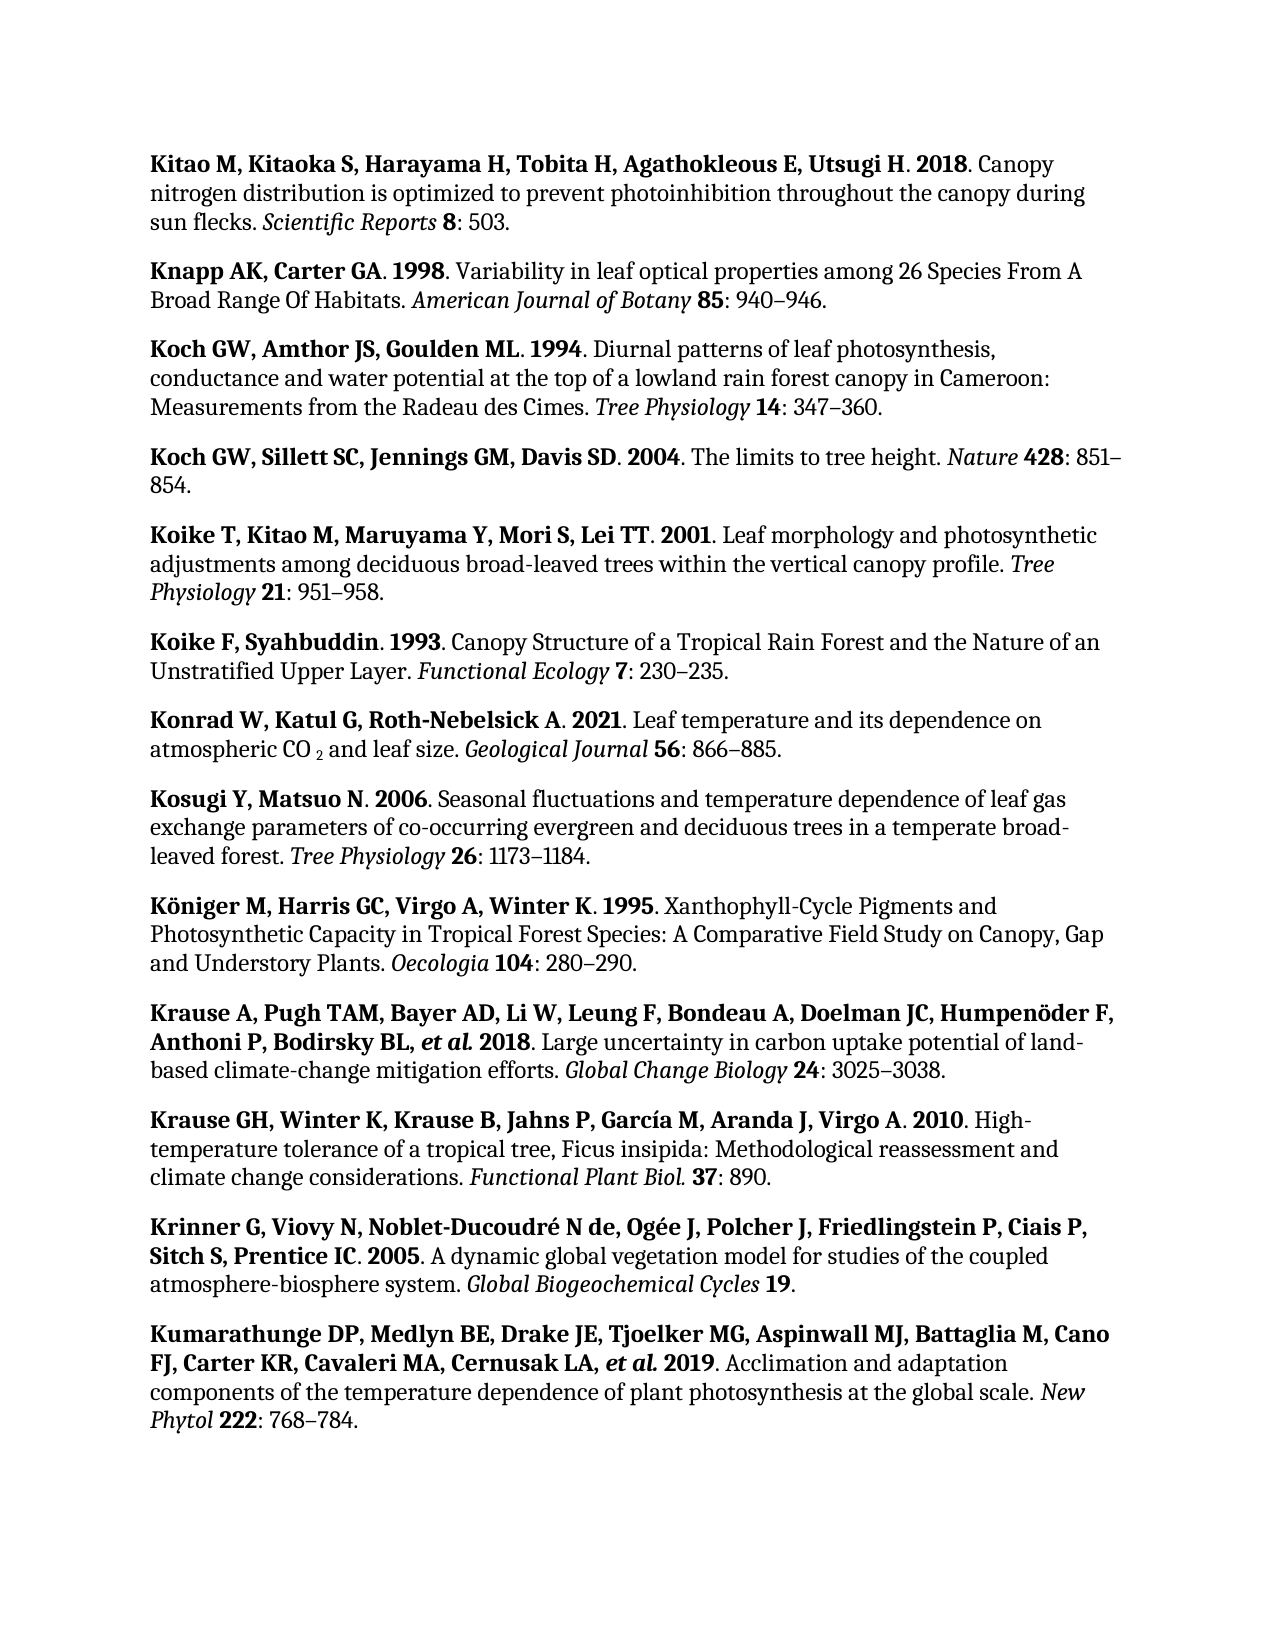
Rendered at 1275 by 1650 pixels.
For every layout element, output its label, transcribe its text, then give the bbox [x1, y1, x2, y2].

text Koike T, Kitao M, Maruyama Y, Mori S, Lei TT. 2001. Leaf morphology and photosynthetic adjustments among deciduous broad-leaved trees within the vertical canopy profile. Tree Physiology 21: 951–958. [150, 521, 1125, 607]
text Konrad W, Katul G, Roth‐Nebelsick A. 2021. Leaf temperature and its dependence on atmospheric CO 2 and leaf size. Geological Journal 56: 866–885. [150, 706, 1125, 764]
text Koch GW, Amthor JS, Goulden ML. 1994. Diurnal patterns of leaf photosynthesis, conductance and water potential at the top of a lowland rain forest canopy in Cameroon: Measurements from the Radeau des Cimes. Tree Physiology 14: 347–360. [150, 335, 1125, 422]
text Koike F, Syahbuddin. 1993. Canopy Structure of a Tropical Rain Forest and the Nature of an Unstratified Upper Layer. Functional Ecology 7: 230–235. [150, 628, 1125, 685]
text Koch GW, Sillett SC, Jennings GM, Davis SD. 2004. The limits to tree height. Nature 428: 851–854. [150, 442, 1125, 500]
text Krause GH, Winter K, Krause B, Jahns P, García M, Aranda J, Virgo A. 2010. High-temperature tolerance of a tropical tree, Ficus insipida: Methodological reassessment and climate change considerations. Functional Plant Biol. 37: 890. [150, 1106, 1125, 1192]
text Kosugi Y, Matsuo N. 2006. Seasonal fluctuations and temperature dependence of leaf gas exchange parameters of co-occurring evergreen and deciduous trees in a temperate broad-leaved forest. Tree Physiology 26: 1173–1184. [150, 784, 1125, 871]
text Krause A, Pugh TAM, Bayer AD, Li W, Leung F, Bondeau A, Doelman JC, Humpenöder F, Anthoni P, Bodirsky BL, et al. 2018. Large uncertainty in carbon uptake potential of land-based climate-change mitigation efforts. Global Change Biology 24: 3025–3038. [150, 999, 1125, 1085]
text Kitao M, Kitaoka S, Harayama H, Tobita H, Agathokleous E, Utsugi H. 2018. Canopy nitrogen distribution is optimized to prevent photoinhibition throughout the canopy during sun flecks. Scientific Reports 8: 503. [150, 150, 1125, 236]
text Krinner G, Viovy N, Noblet-Ducoudré N de, Ogée J, Polcher J, Friedlingstein P, Ciais P, Sitch S, Prentice IC. 2005. A dynamic global vegetation model for studies of the coupled atmosphere-biosphere system. Global Biogeochemical Cycles 19. [150, 1213, 1125, 1299]
text Knapp AK, Carter GA. 1998. Variability in leaf optical properties among 26 Species From A Broad Range Of Habitats. American Journal of Botany 85: 940–946. [150, 257, 1125, 314]
text Kumarathunge DP, Medlyn BE, Drake JE, Tjoelker MG, Aspinwall MJ, Battaglia M, Cano FJ, Carter KR, Cavaleri MA, Cernusak LA, et al. 2019. Acclimation and adaptation components of the temperature dependence of plant photosynthesis at the global scale. New Phytol 222: 768–784. [150, 1320, 1125, 1435]
text Königer M, Harris GC, Virgo A, Winter K. 1995. Xanthophyll-Cycle Pigments and Photosynthetic Capacity in Tropical Forest Species: A Comparative Field Study on Canopy, Gap and Understory Plants. Oecologia 104: 280–290. [150, 892, 1125, 978]
